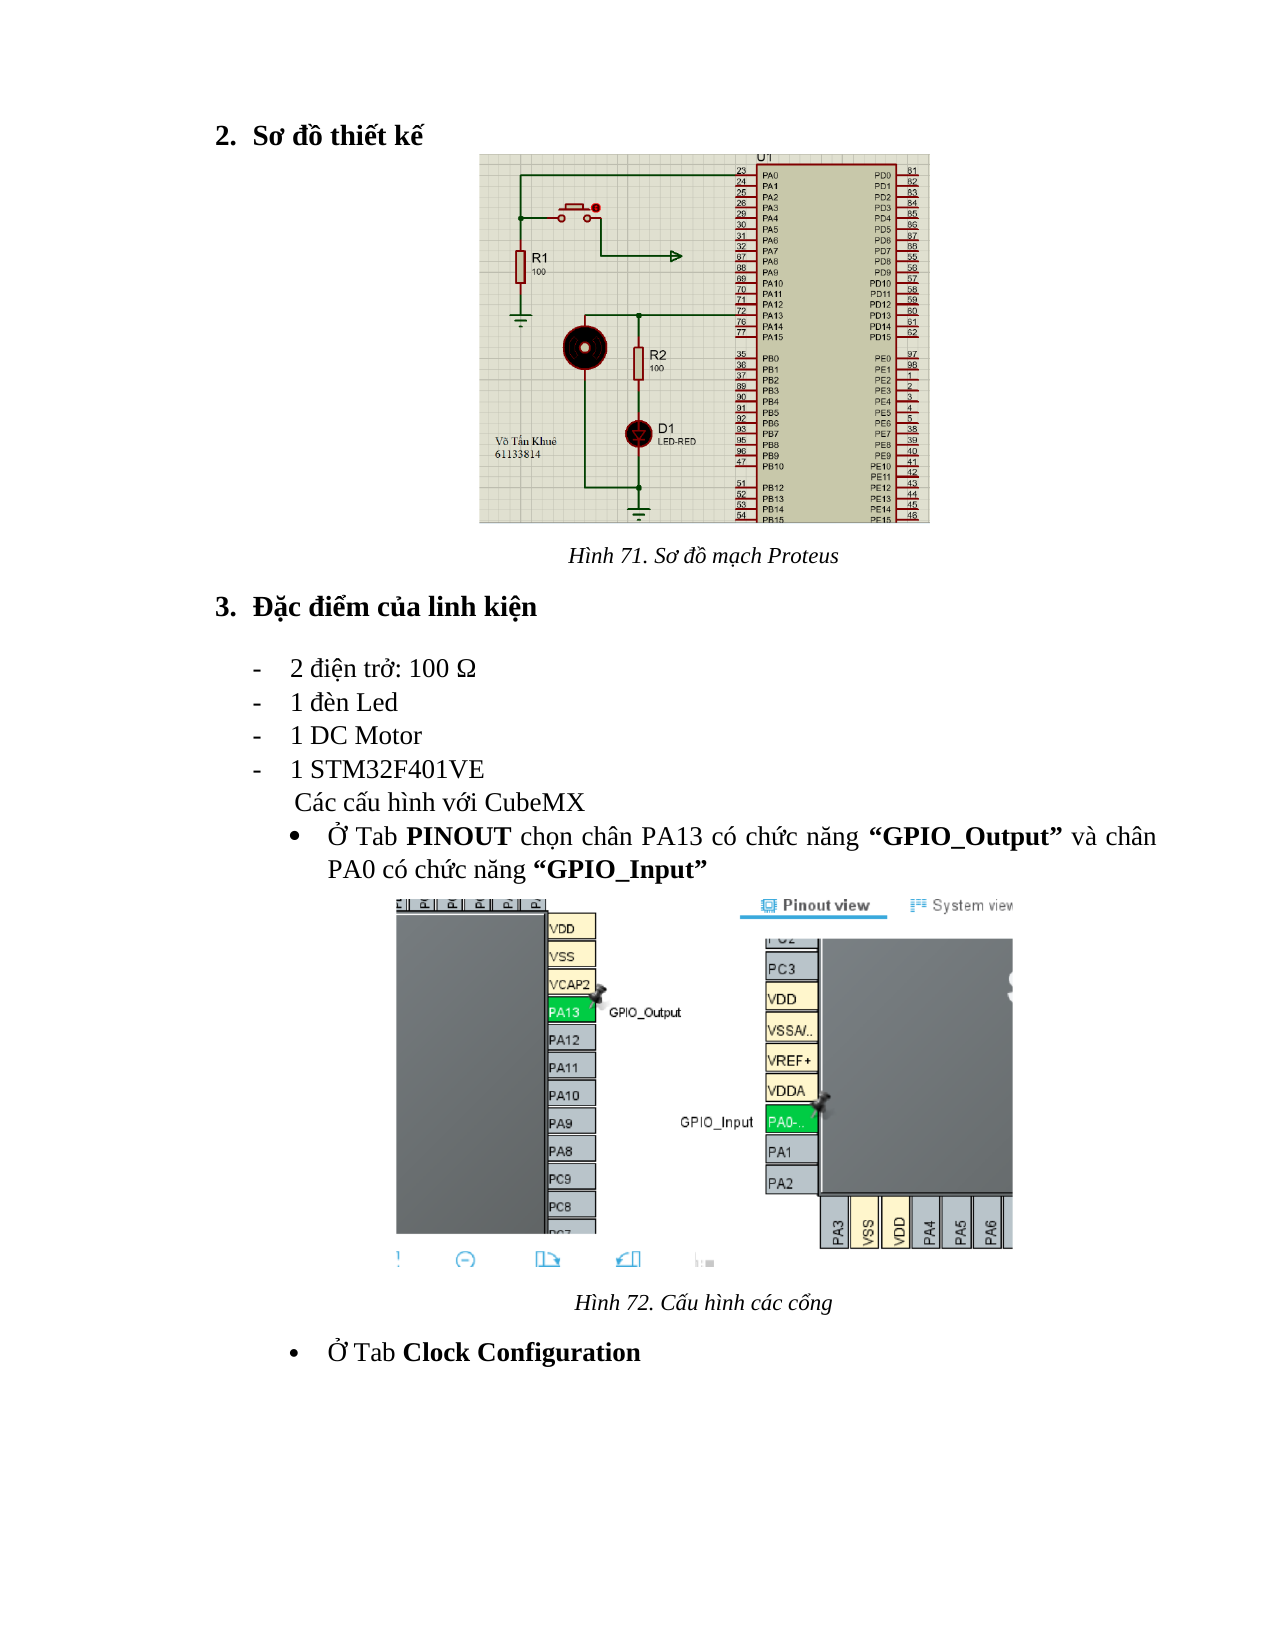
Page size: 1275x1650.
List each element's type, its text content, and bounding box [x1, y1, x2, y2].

picture [396, 899, 1013, 1268]
list Ở Tab PINOUT chọn chân PA13 có chức năng “GPIO_Output” và chân PA0 có chức năng “GPIO_Input” [290, 820, 1157, 885]
list Các cấu hình với CubeMX [287, 786, 1157, 817]
subtitle Sơ đồ thiết kế [215, 118, 1157, 152]
text 1 đèn Led [252, 686, 1157, 717]
text 1 STM32F401VE [252, 753, 1157, 784]
picture [479, 154, 930, 524]
text Hình 72. Cấu hình các cổng [252, 1289, 1157, 1316]
subtitle Đặc điểm của linh kiện [215, 589, 1157, 623]
list Ở Tab Clock Configuration [290, 1336, 1157, 1368]
text 2 điện trở: 100 Ω [252, 652, 1157, 683]
text 1 DC Motor [252, 719, 1157, 750]
text Hình 71. Sơ đồ mạch Proteus [177, 542, 1157, 568]
